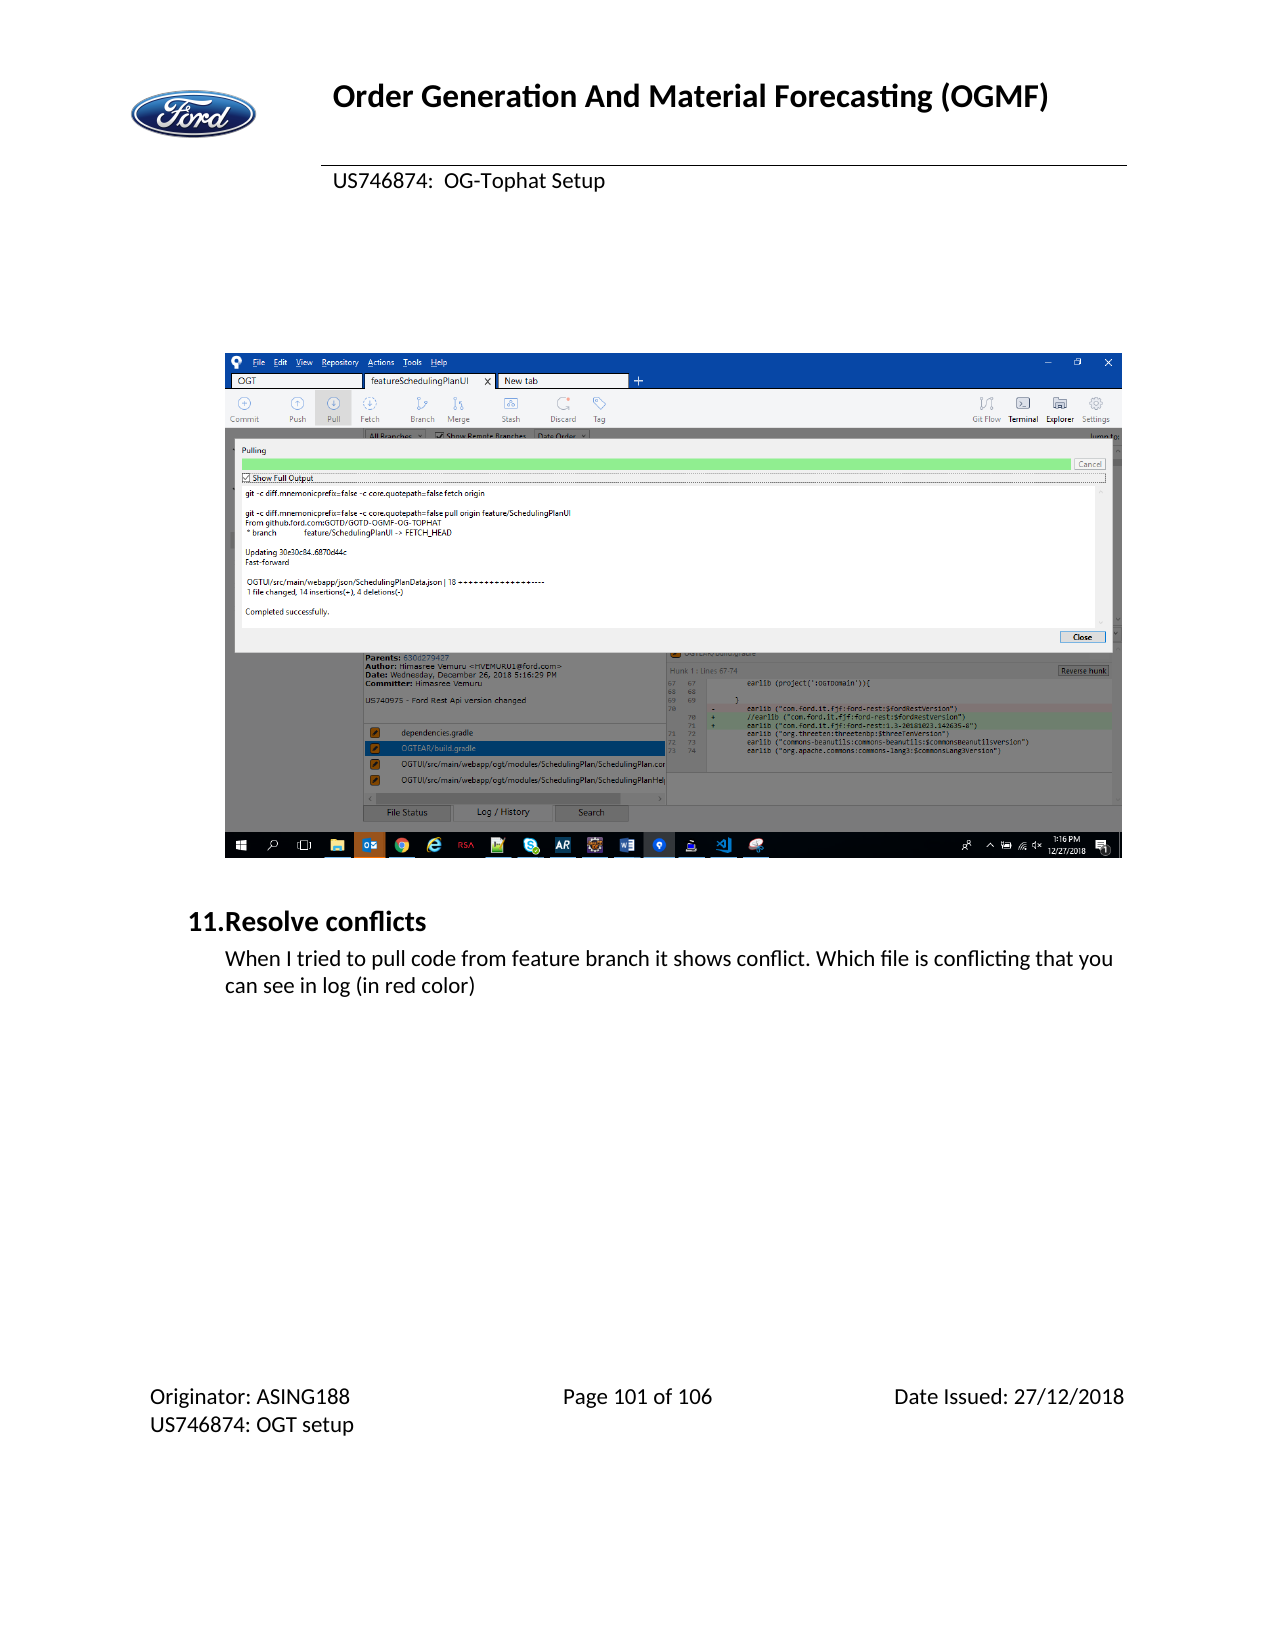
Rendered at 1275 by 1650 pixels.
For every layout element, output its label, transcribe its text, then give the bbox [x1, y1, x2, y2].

picture [225, 353, 1122, 858]
list Resolve conflicts [187, 903, 1125, 938]
picture [115, 75, 272, 154]
list When I tried to pull code from feature branch it shows conflict. Which file is conflicting that you can see in log (in red color) [225, 944, 1125, 1000]
